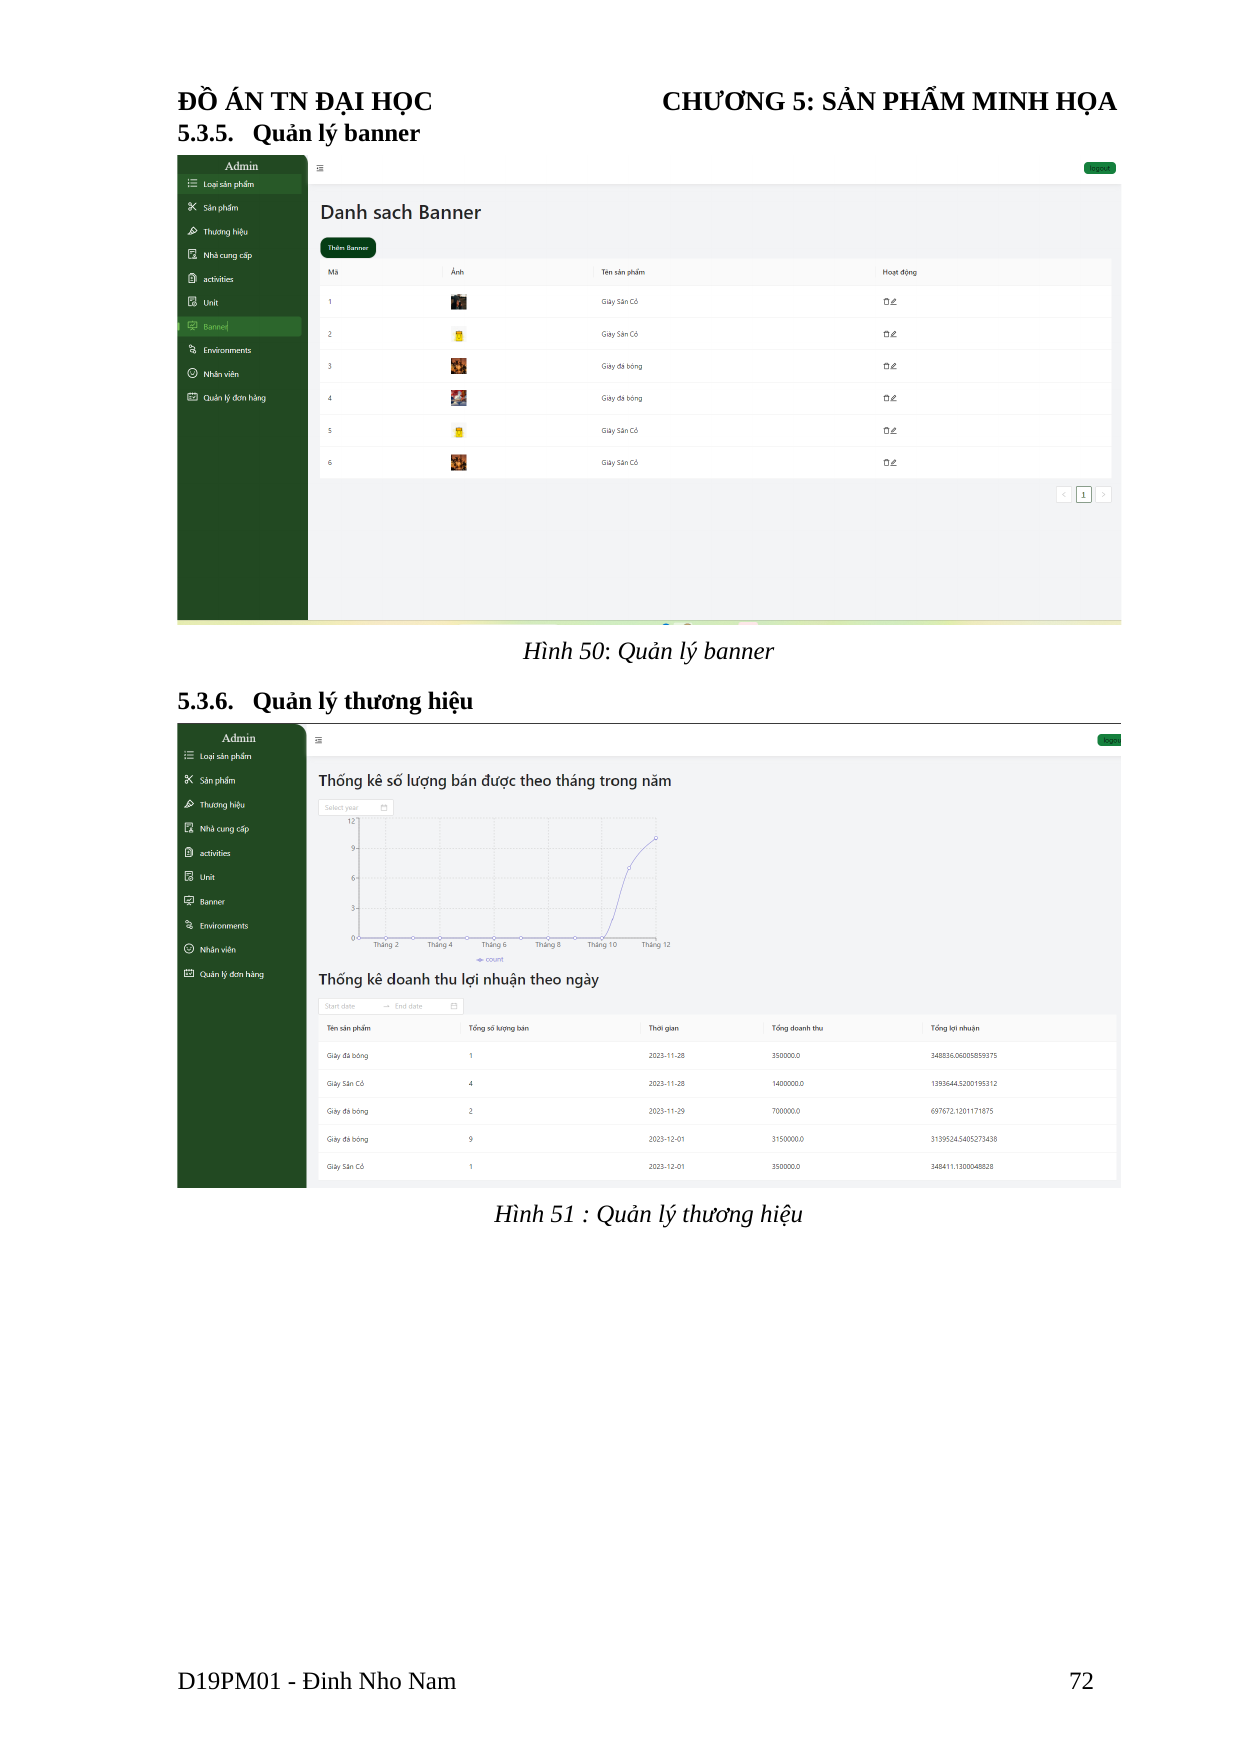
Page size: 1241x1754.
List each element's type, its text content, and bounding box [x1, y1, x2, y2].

picture [177, 723, 1121, 1188]
subtitle 5.3.5. Quản lý banner [177, 118, 1122, 147]
text Hình 50: Quản lý banner [177, 636, 1122, 665]
picture [177, 155, 1122, 625]
text Hình 51 : Quản lý thương hiệu [177, 1199, 1122, 1228]
subtitle 5.3.6. Quản lý thương hiệu [177, 686, 1122, 715]
